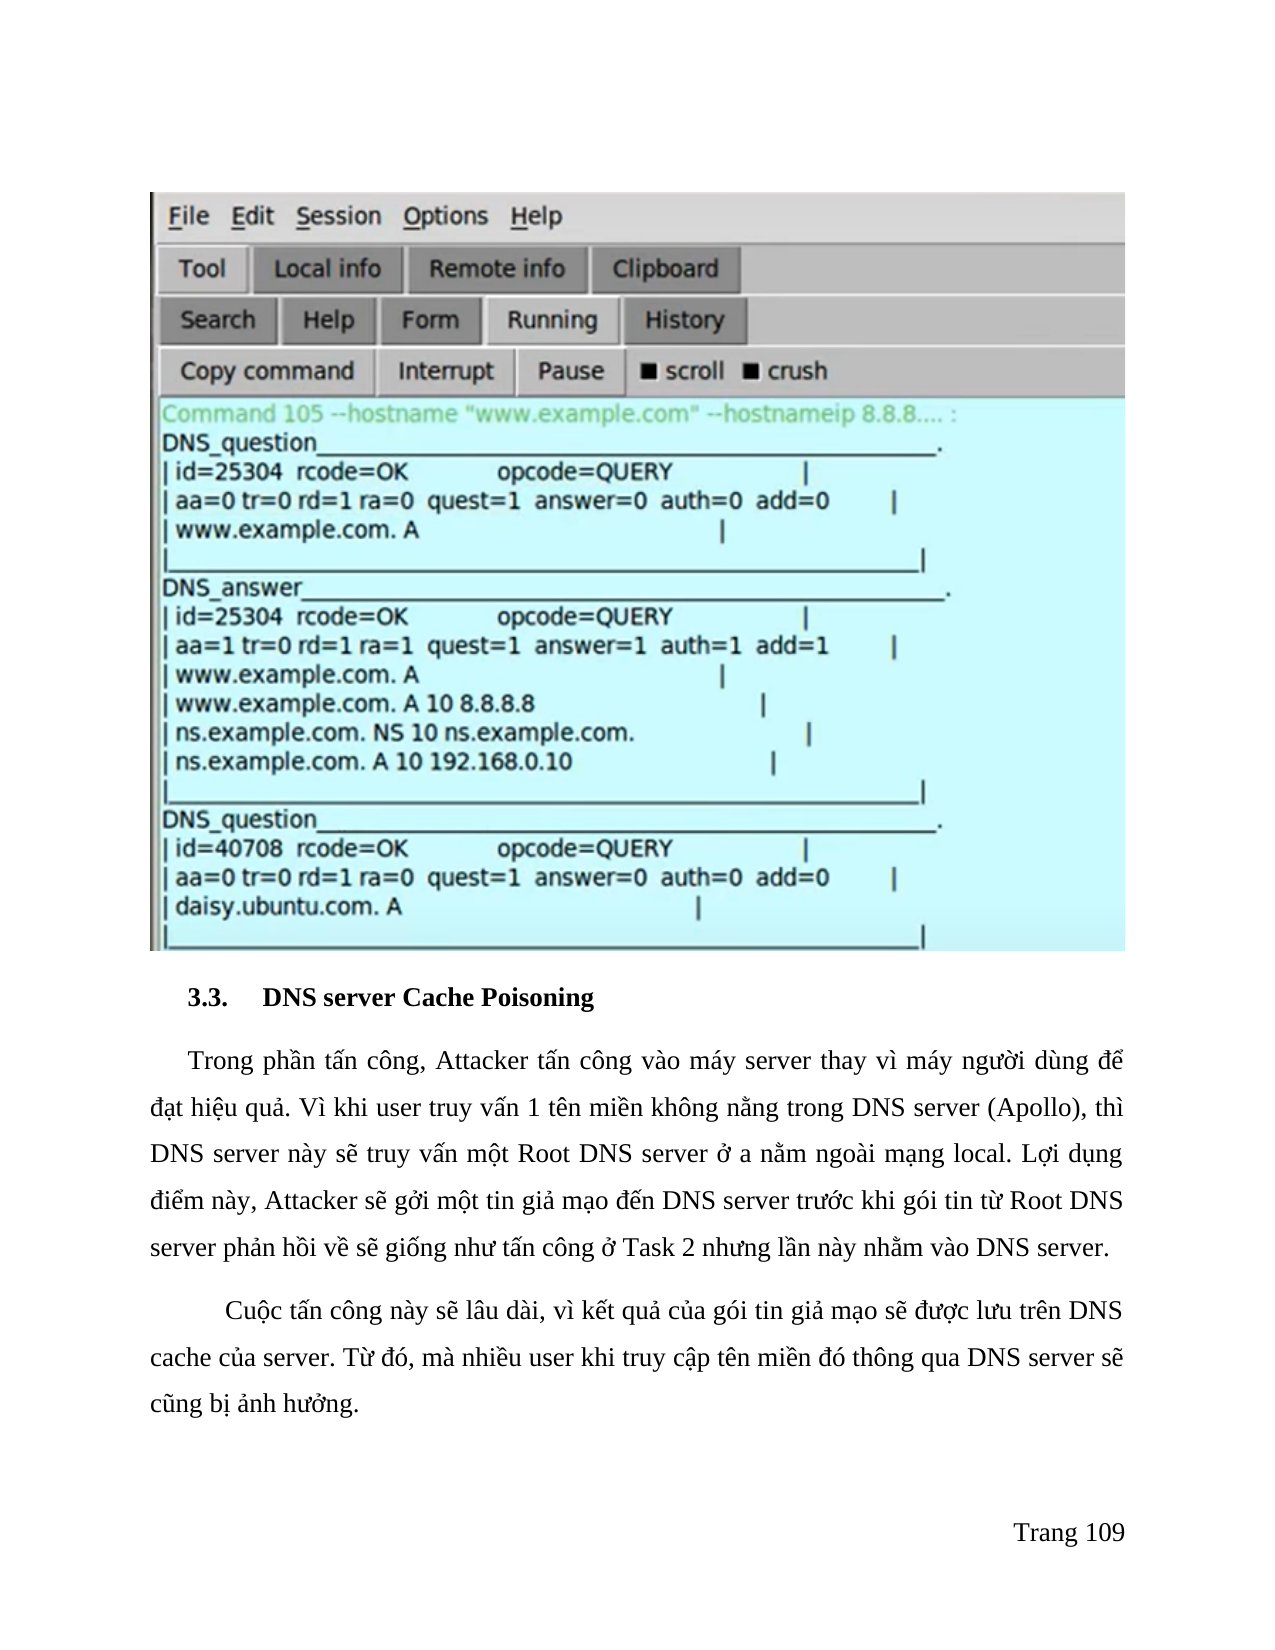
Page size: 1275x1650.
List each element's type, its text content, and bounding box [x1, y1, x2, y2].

list DNS server Cache Poisoning [187, 981, 1125, 1012]
text Cuộc tấn công này sẽ lâu dài, vì kết quả của gói tin giả mạo sẽ được lưu trên DNS cache của server. Từ đó, mà nhiều user khi truy cập tên miền đó thông qua DNS server sẽ cũng bị ảnh hưởng. [150, 1294, 1125, 1419]
picture [150, 192, 1125, 951]
text Trong phần tấn công, Attacker tấn công vào máy server thay vì máy người dùng để đạt hiệu quả. Vì khi user truy vấn 1 tên miền không nằng trong DNS server (Apollo), thì DNS server này sẽ truy vấn một Root DNS server ở a nằm ngoài mạng local. Lợi dụng điểm này, Attacker sẽ gởi một tin giả mạo đến DNS server trước khi gói tin từ Root DNS server phản hồi về sẽ giống như tấn công ở Task 2 nhưng lần này nhằm vào DNS server. [150, 1044, 1125, 1262]
